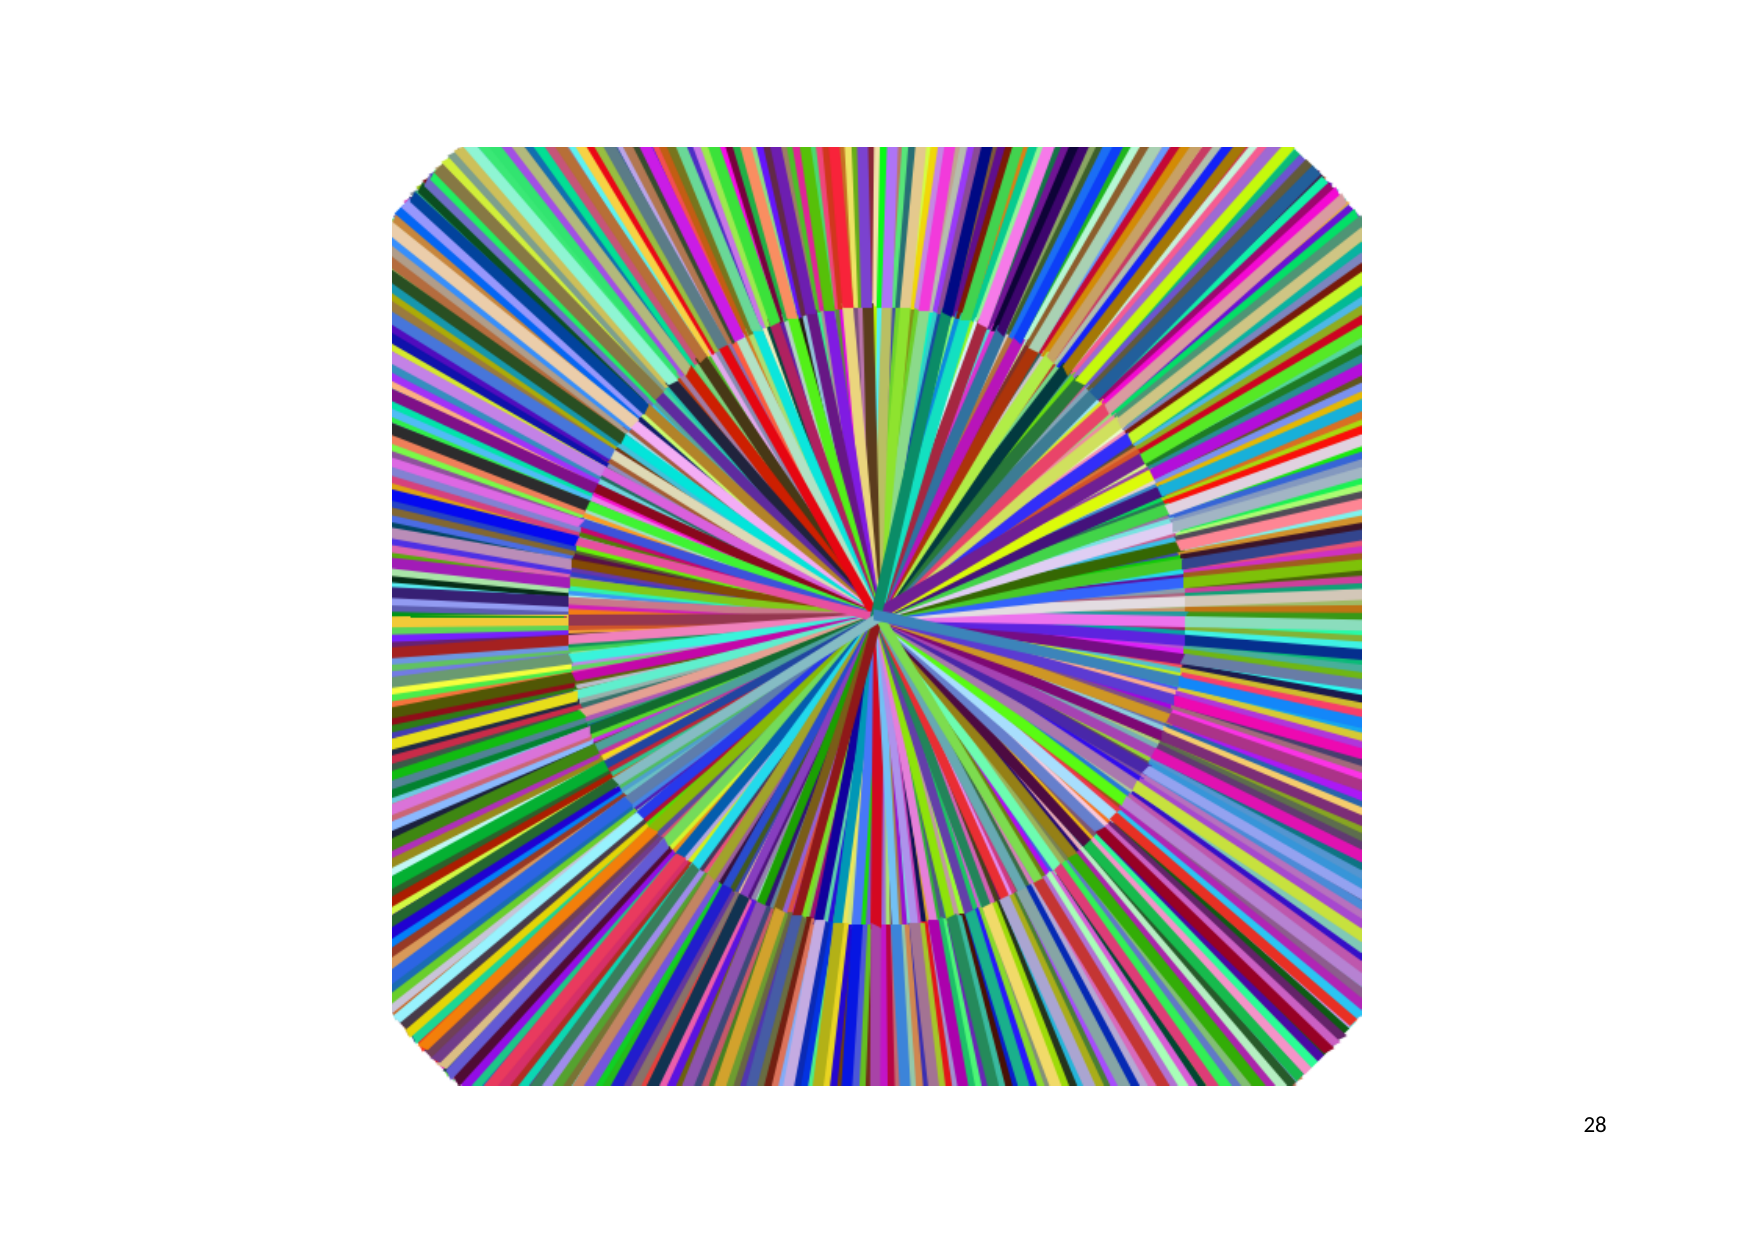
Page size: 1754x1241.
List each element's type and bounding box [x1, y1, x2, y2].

picture [392, 147, 1362, 1086]
